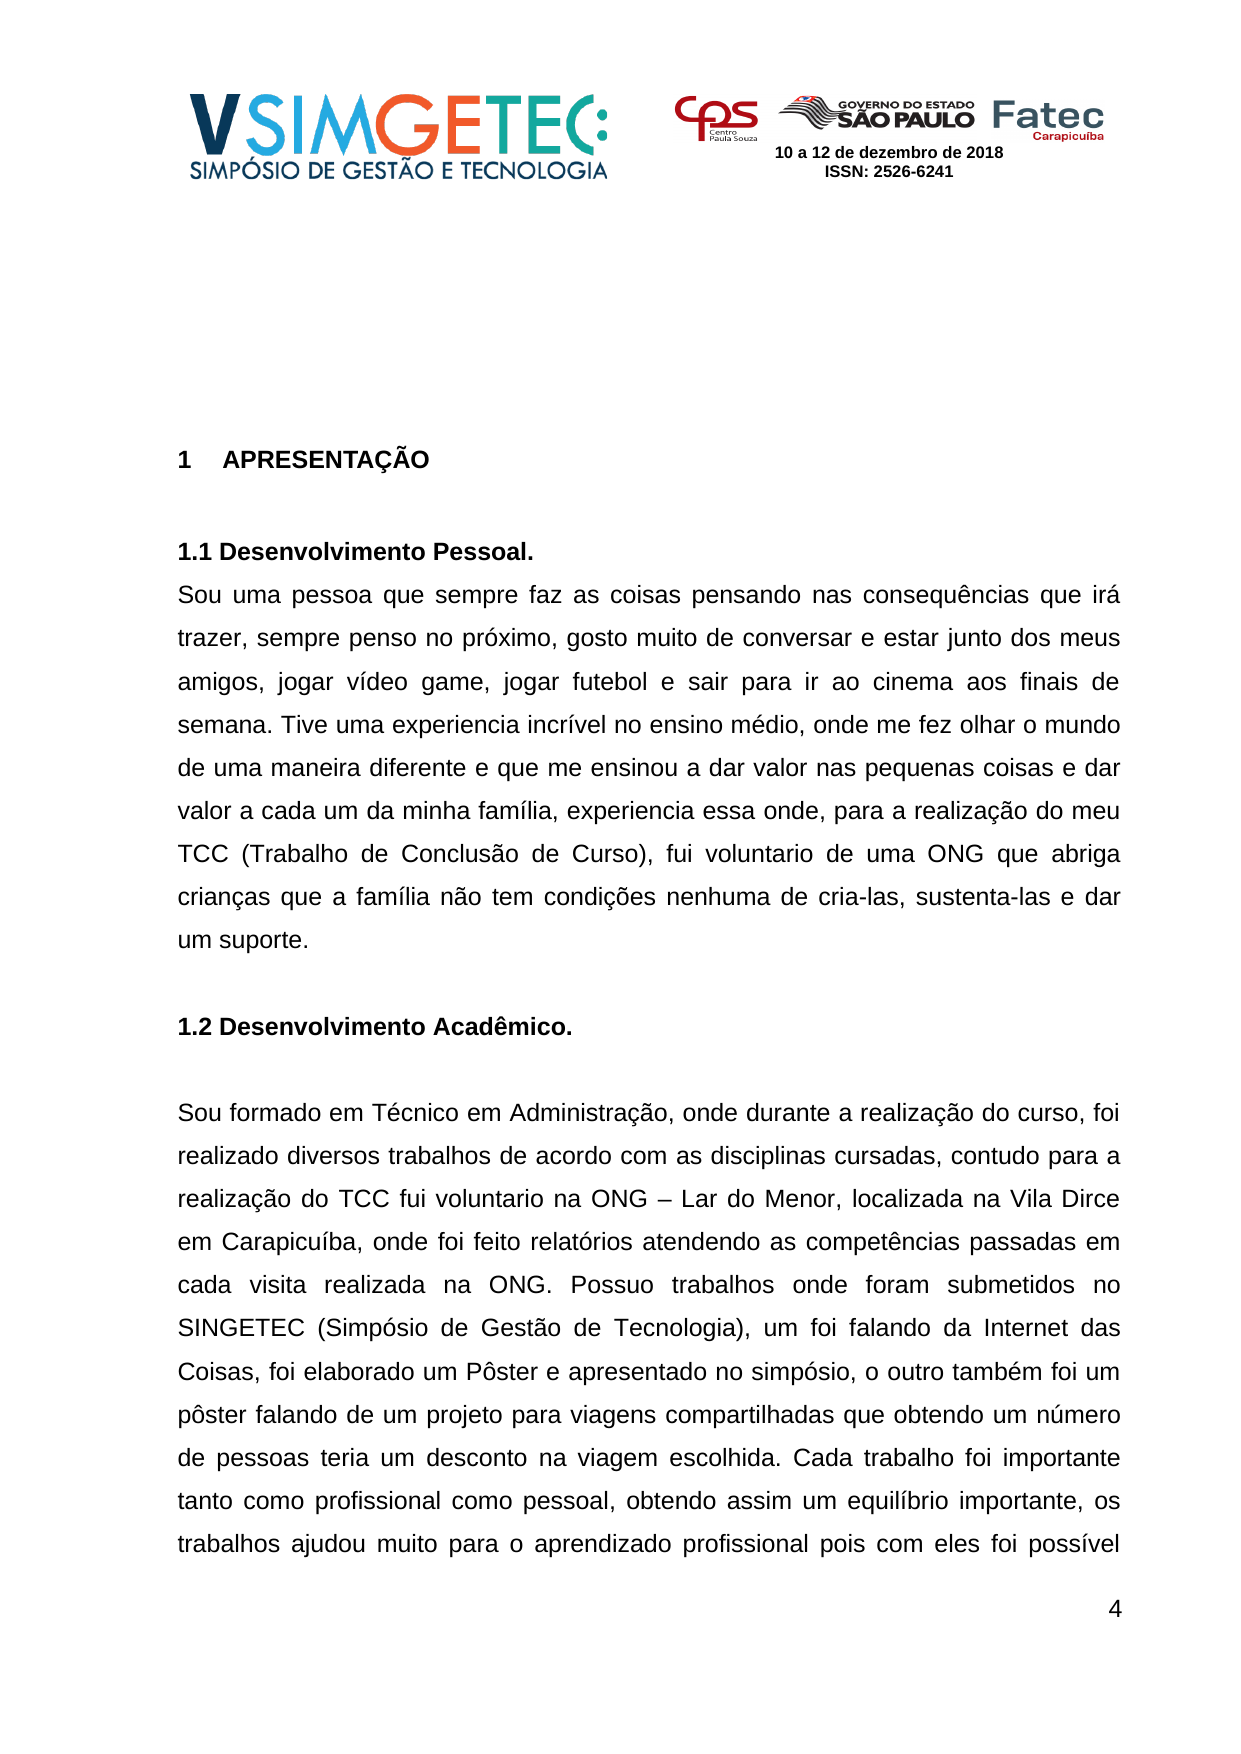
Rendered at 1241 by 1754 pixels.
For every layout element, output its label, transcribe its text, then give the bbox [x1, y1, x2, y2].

text 1.1 Desenvolvimento Pessoal. [177, 537, 1122, 566]
picture [991, 99, 1106, 143]
picture [188, 94, 608, 181]
text Sou uma pessoa que sempre faz as coisas pensando nas consequências que irá trazer, sempre penso no próximo, gosto muito de conversar e estar junto dos meus amigos, jogar vídeo game, jogar futebol e sair para ir ao cinema aos finais de semana. Tive uma experiencia incrível no ensino médio, onde me fez olhar o mundo de uma maneira diferente e que me ensinou a dar valor nas pequenas coisas e dar valor a cada um da minha família, experiencia essa onde, para a realização do meu TCC (Trabalho de Conclusão de Curso), fui voluntario de uma ONG que abriga crianças que a família não tem condições nenhuma de cria-las, sustenta-las e dar um suporte. [177, 580, 1122, 954]
text 1.2 Desenvolvimento Acadêmico. [177, 1011, 1122, 1040]
subtitle APRESENTAÇÃO [177, 444, 1122, 473]
picture [672, 93, 978, 143]
